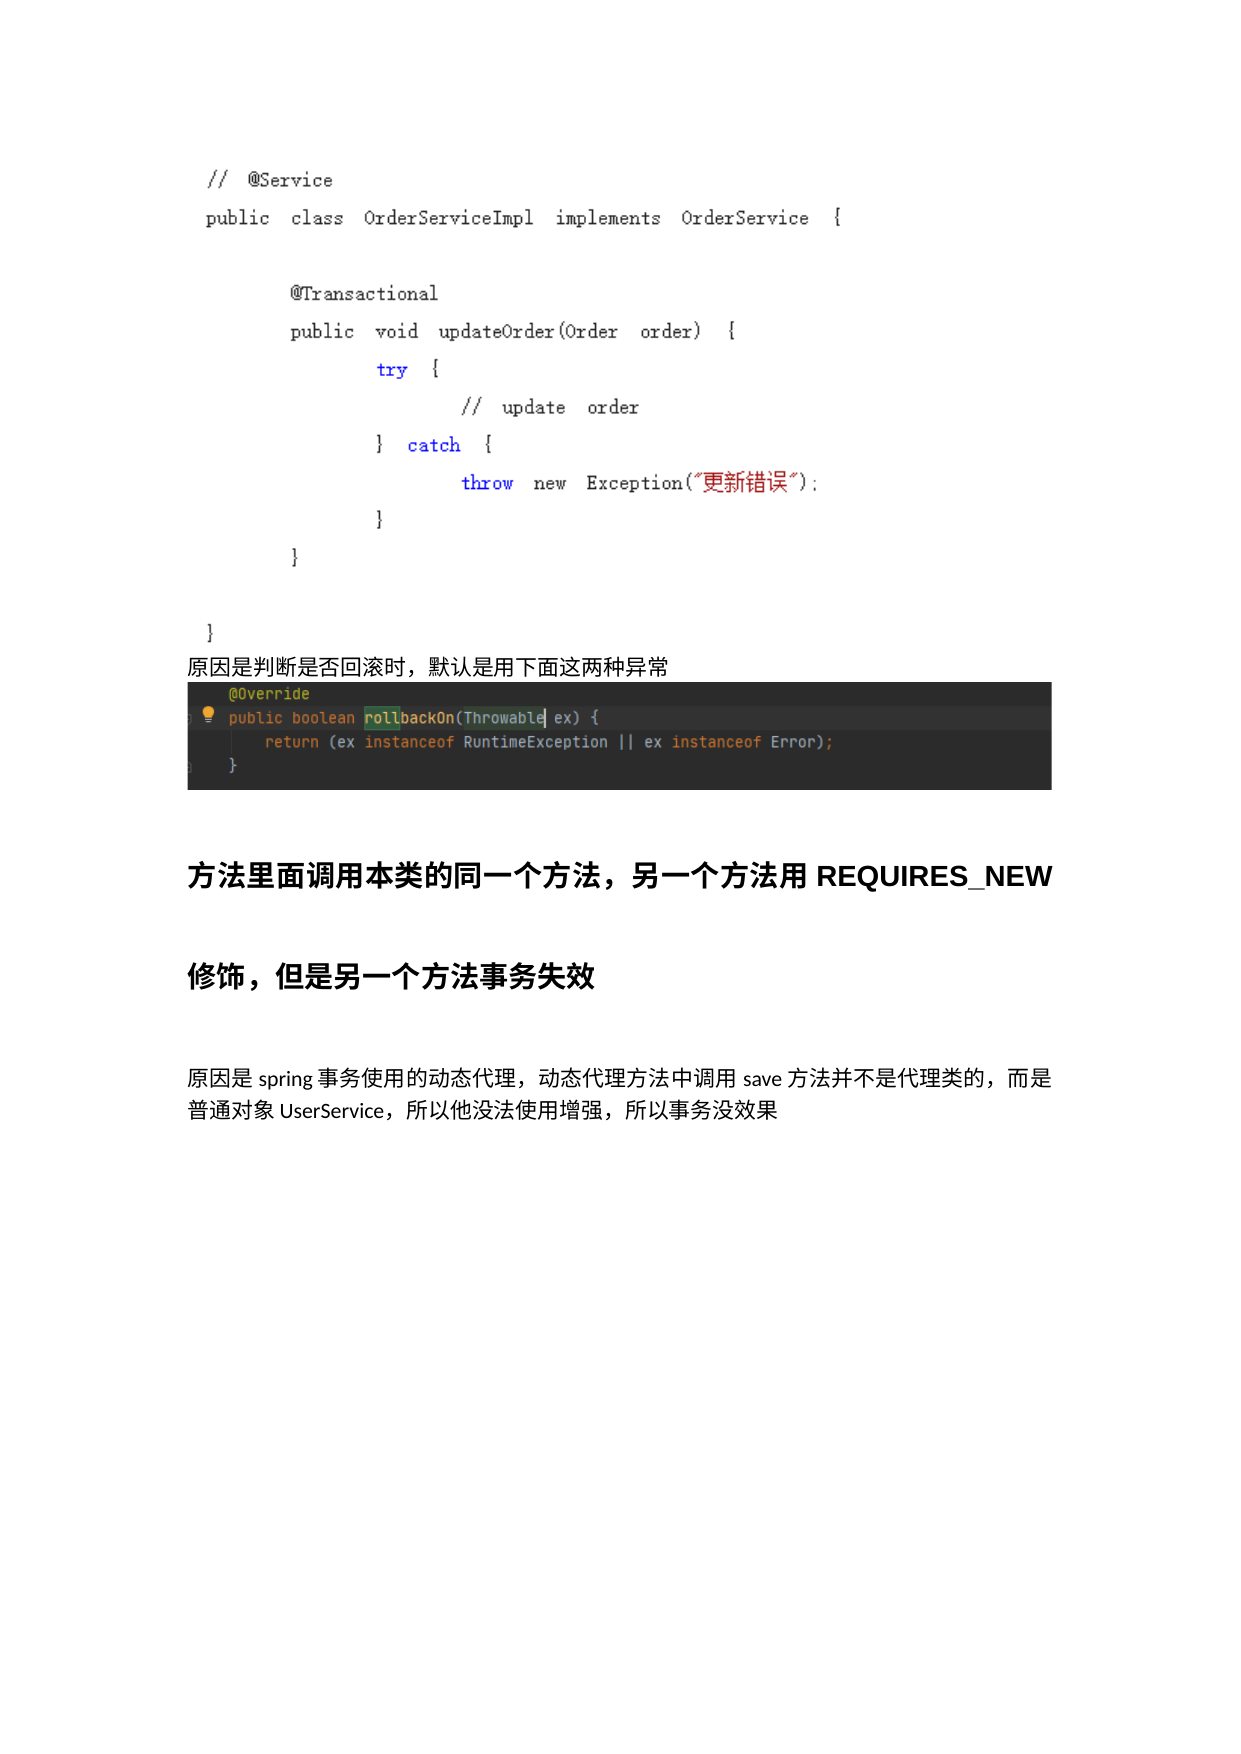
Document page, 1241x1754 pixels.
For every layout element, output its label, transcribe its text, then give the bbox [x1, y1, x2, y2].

text 原因是spring事务使用的动态代理，动态代理方法中调用save方法并不是代理类的，而是普通对象UserService，所以他没法使用增强，所以事务没效果 [187, 1060, 1053, 1125]
picture [187, 682, 1052, 790]
subtitle 方法里面调用本类的同一个方法，另一个方法用REQUIRES_NEW修饰，但是另一个方法事务失效 [187, 841, 1053, 1007]
picture [187, 162, 1053, 650]
text 原因是判断是否回滚时，默认是用下面这两种异常 [187, 650, 1053, 682]
